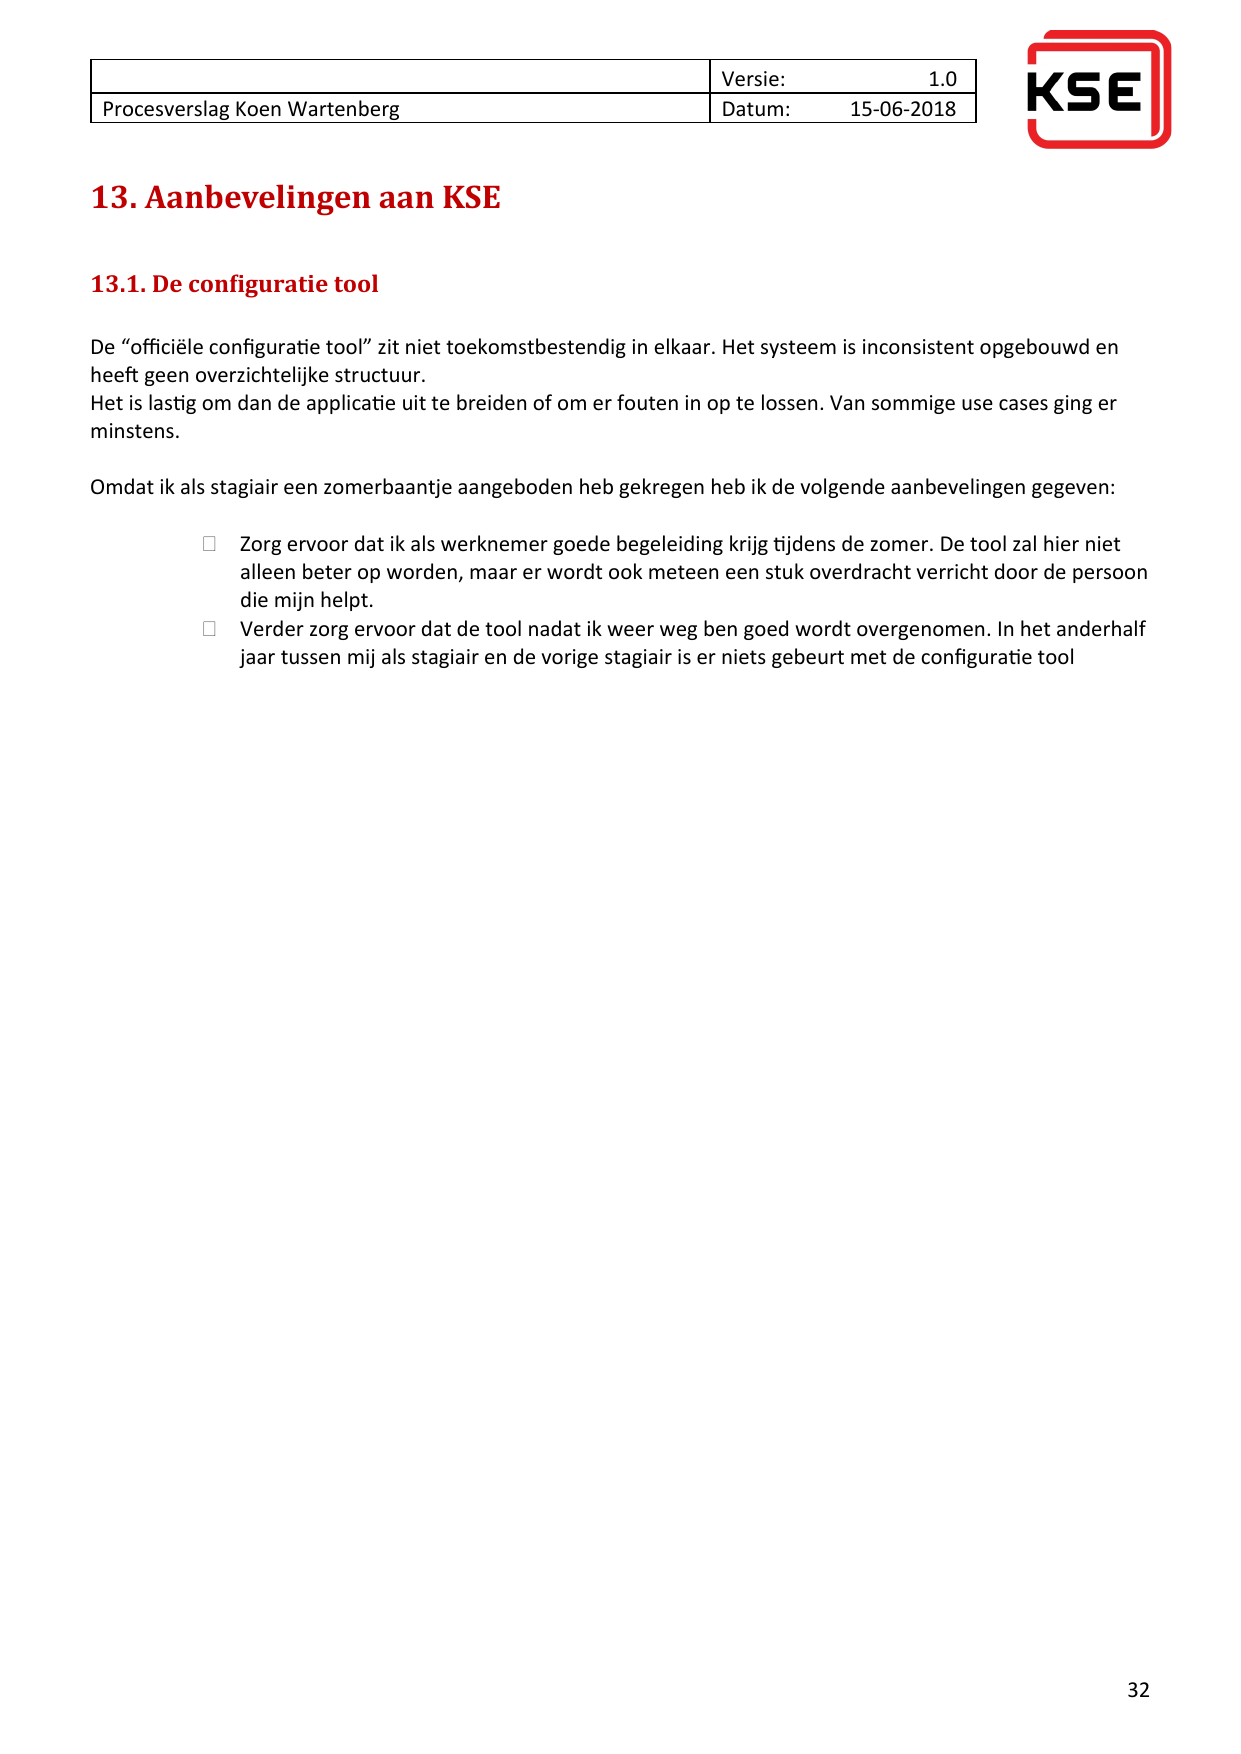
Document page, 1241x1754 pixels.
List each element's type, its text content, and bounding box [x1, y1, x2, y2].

text Omdat ik als stagiair een zomerbaantje aangeboden heb gekregen heb ik de volgende aanbevelingen gegeven: [90, 472, 1150, 500]
list Verder zorg ervoor dat de tool nadat ik weer weg ben goed wordt overgenomen. In het anderhalf jaar tussen mij als stagiair en de vorige stagiair is er niets gebeurt met de configuratie tool [202, 613, 1150, 670]
subtitle Aanbevelingen aan KSE [90, 176, 1150, 216]
subtitle De configuratie tool [90, 268, 1150, 298]
text De “officiële configuratie tool” zit niet toekomstbestendig in elkaar. Het systeem is inconsistent opgebouwd en heeft geen overzichtelijke structuur. [90, 332, 1150, 388]
picture [1027, 30, 1172, 149]
text Het is lastig om dan de applicatie uit te breiden of om er fouten in op te lossen. Van sommige use cases ging er minstens. [90, 388, 1150, 444]
list Zorg ervoor dat ik als werknemer goede begeleiding krijg tijdens de zomer. De tool zal hier niet alleen beter op worden, maar er wordt ook meteen een stuk overdracht verricht door de persoon die mijn helpt. [202, 528, 1150, 613]
